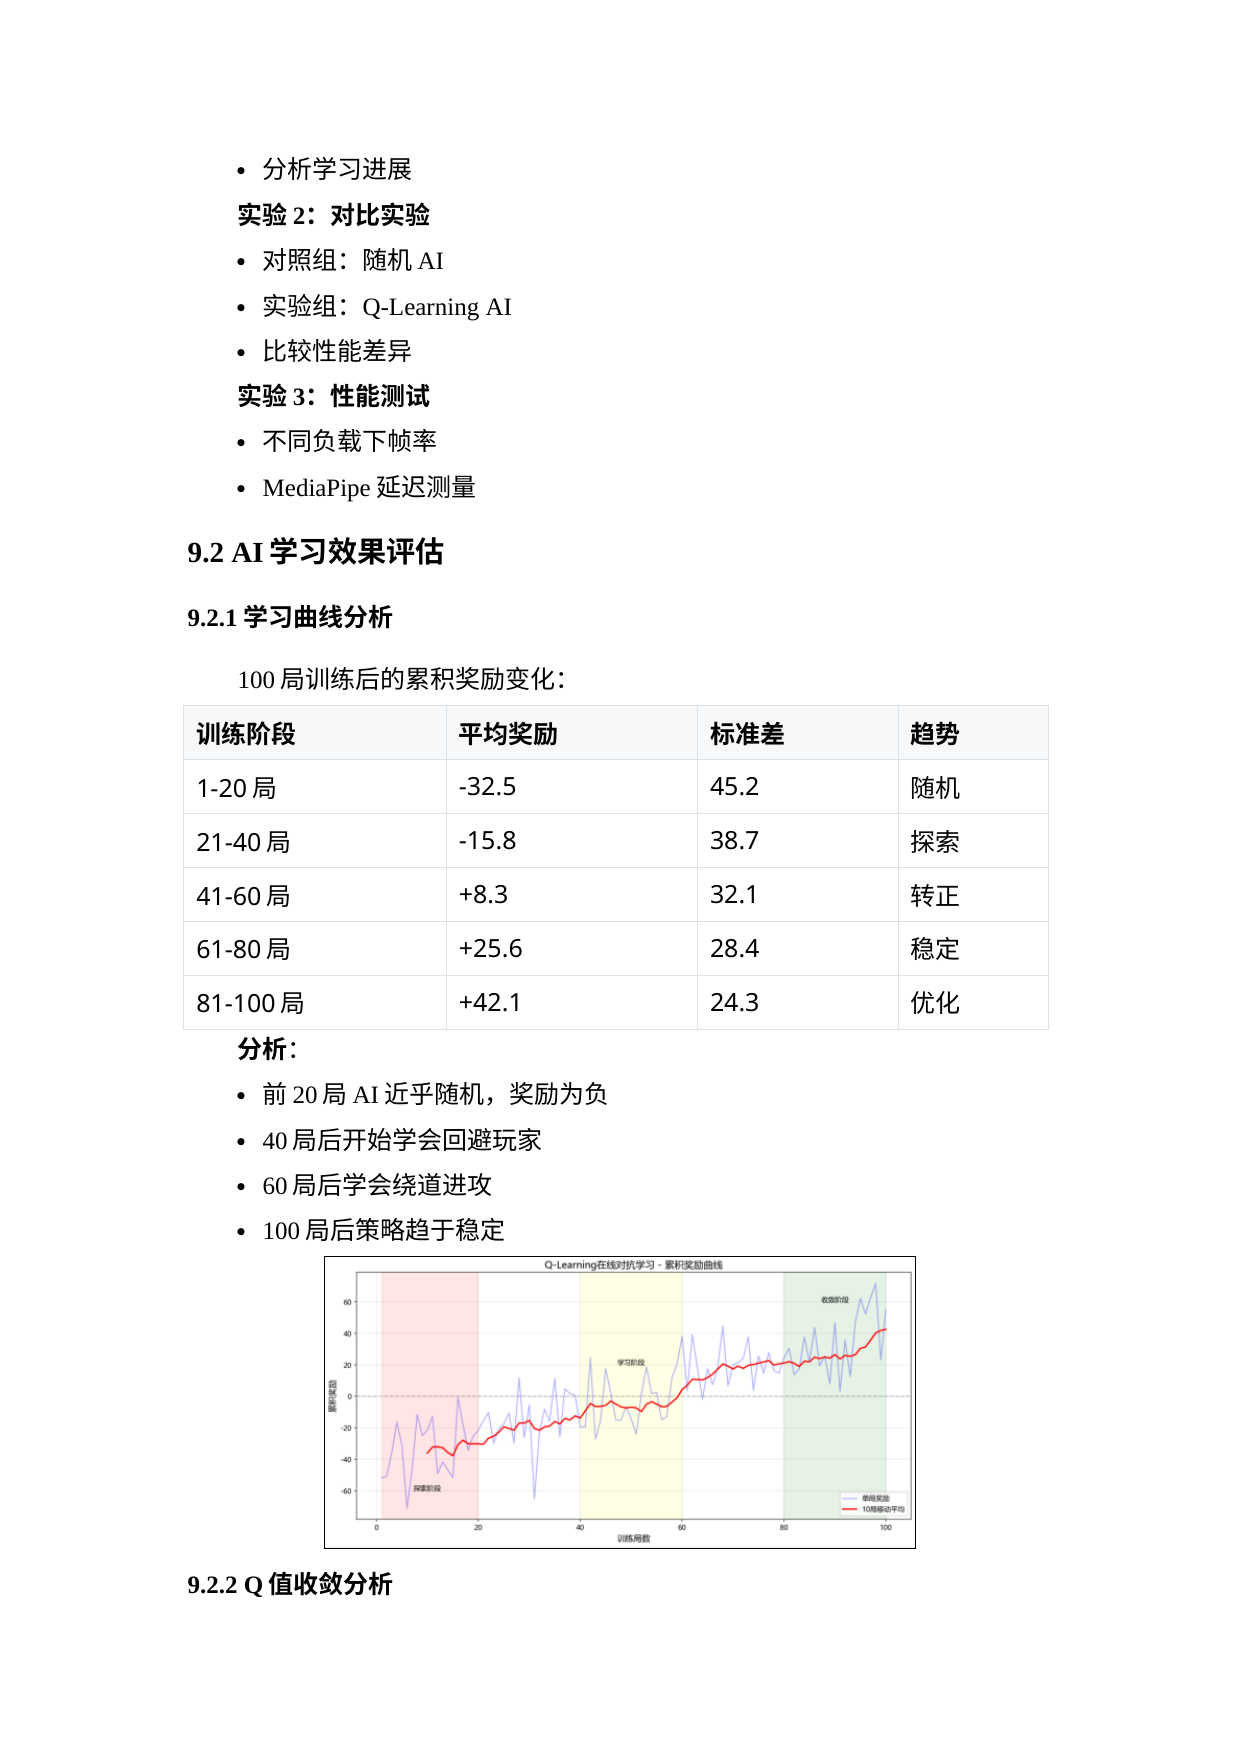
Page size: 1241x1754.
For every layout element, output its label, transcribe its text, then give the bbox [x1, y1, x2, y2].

table_cell 41-60局 [184, 868, 446, 921]
table_cell 32.1 [698, 868, 898, 921]
table_cell 转正 [899, 868, 1048, 921]
table_cell -32.5 [447, 760, 697, 813]
table_cell 21-40局 [184, 814, 446, 867]
table_cell 优化 [899, 976, 1048, 1028]
subtitle 9.2.1 学习曲线分析 [187, 598, 1053, 634]
list 100局后策略趋于稳定 [187, 1211, 1053, 1247]
table_cell +8.3 [447, 868, 697, 921]
table_header 标准差 [698, 706, 898, 759]
subtitle 9.2 AI学习效果评估 [187, 529, 1053, 571]
table_cell 38.7 [698, 814, 898, 867]
list 分析学习进展 [187, 150, 1053, 186]
subtitle 9.2.2 Q值收敛分析 [187, 1565, 1053, 1601]
text 分析： [187, 1029, 1053, 1066]
table_cell 24.3 [698, 976, 898, 1028]
table_cell 45.2 [698, 760, 898, 813]
table_cell -15.8 [447, 814, 697, 867]
table_cell 探索 [899, 814, 1048, 867]
picture [325, 1257, 915, 1548]
table_cell 稳定 [899, 922, 1048, 974]
table_cell 81-100局 [184, 976, 446, 1028]
list 实验组：Q-Learning AI [187, 286, 1053, 322]
list 60局后学会绕道进攻 [187, 1165, 1053, 1202]
table_cell 28.4 [698, 922, 898, 974]
list 比较性能差异 [187, 331, 1053, 367]
table_cell +42.1 [447, 976, 697, 1028]
table_header 平均奖励 [447, 706, 697, 759]
list 40局后开始学会回避玩家 [187, 1120, 1053, 1156]
text 实验2：对比实验 [187, 195, 1053, 232]
list 不同负载下帧率 [187, 422, 1053, 458]
table_cell +25.6 [447, 922, 697, 974]
table_cell 1-20局 [184, 760, 446, 813]
text 实验3：性能测试 [187, 377, 1053, 413]
list MediaPipe延迟测量 [187, 467, 1053, 503]
text 100局训练后的累积奖励变化： [187, 659, 1053, 696]
list 前20局AI近乎随机，奖励为负 [187, 1075, 1053, 1111]
table_cell 61-80局 [184, 922, 446, 974]
table_header 趋势 [899, 706, 1048, 759]
table_cell 随机 [899, 760, 1048, 813]
table_header 训练阶段 [184, 706, 446, 759]
list 对照组：随机AI [187, 241, 1053, 277]
